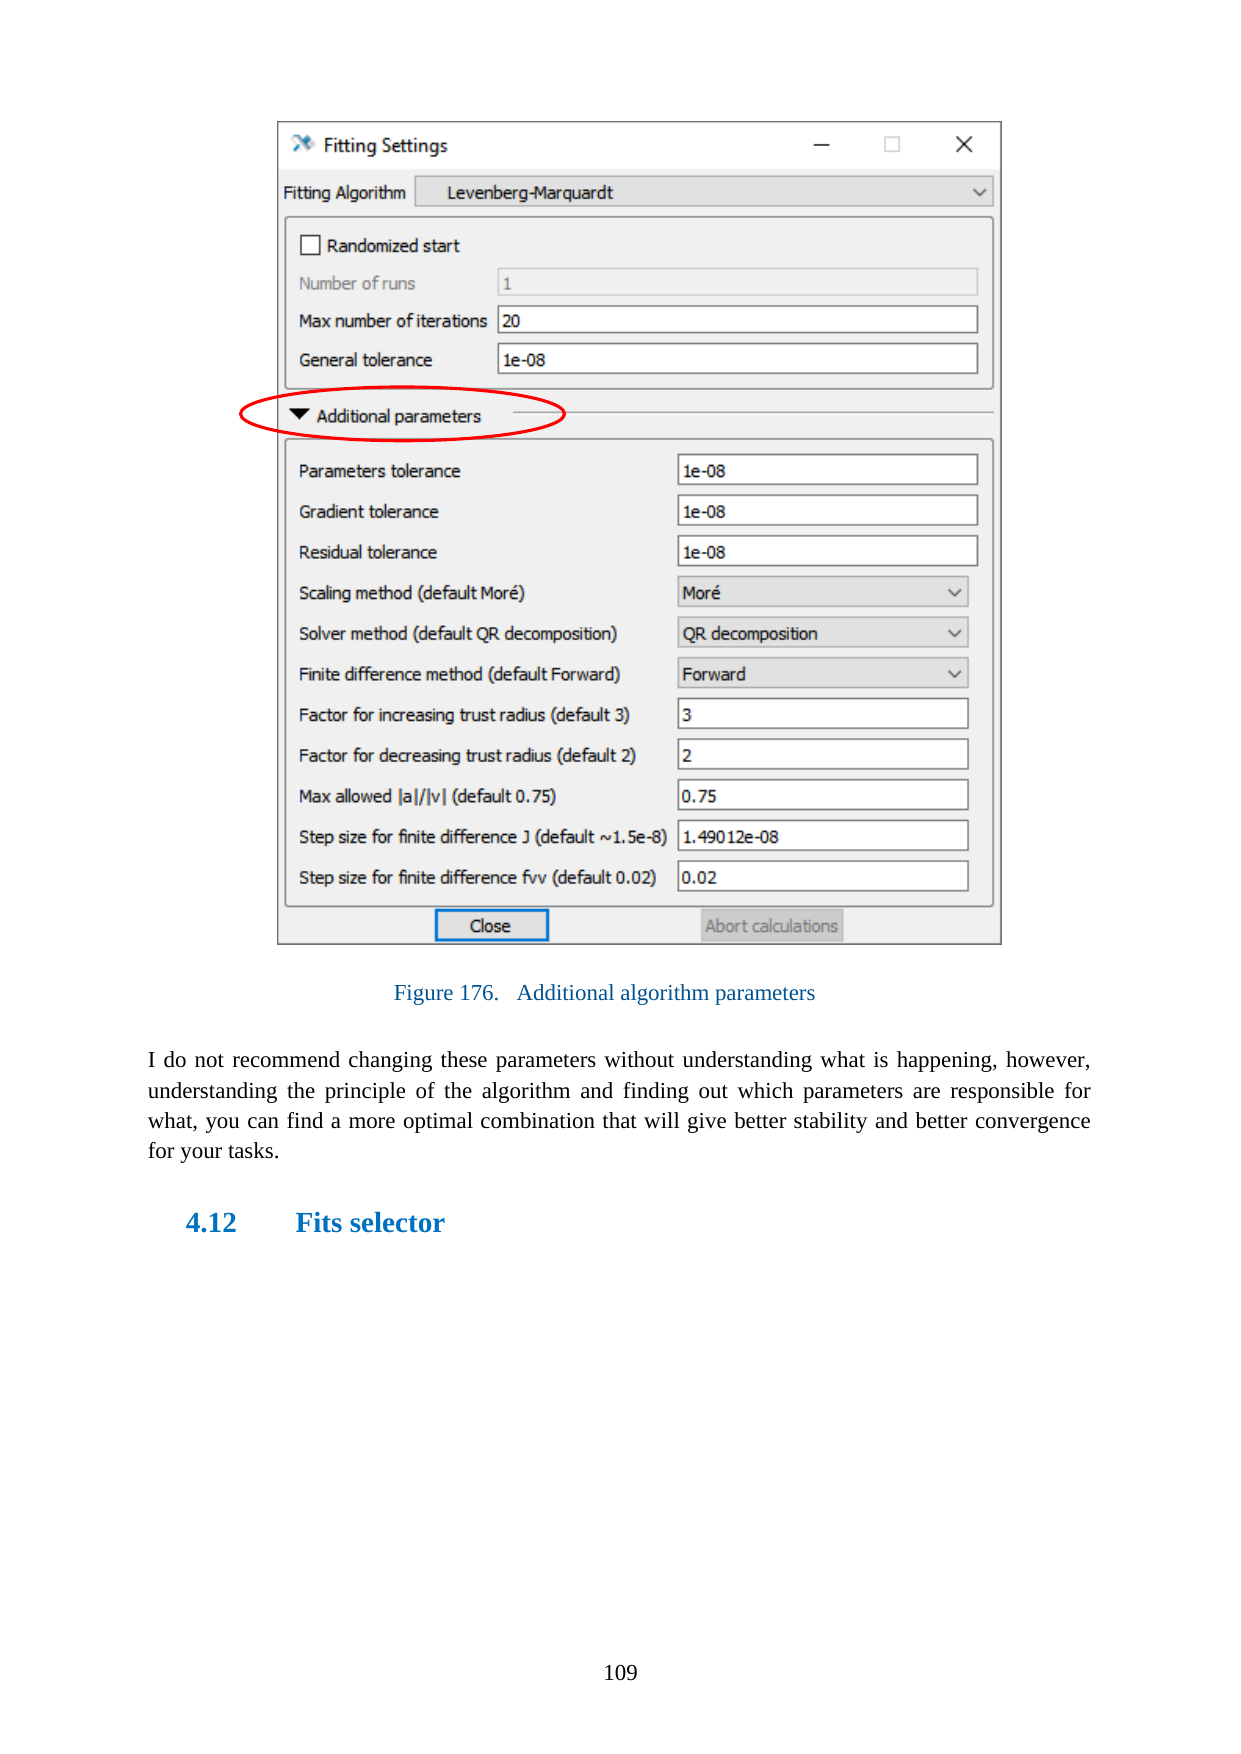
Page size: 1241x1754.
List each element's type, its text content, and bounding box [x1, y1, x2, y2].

text I do not recommend changing these parameters without understanding what is happening, however, understanding the principle of the algorithm and finding out which parameters are responsible for what, you can find a more optimal combination that will give better stability and better convergence for your tasks. [148, 1046, 1093, 1163]
picture [277, 389, 562, 439]
picture [277, 121, 1002, 945]
subtitle Fits selector [155, 1205, 1093, 1238]
